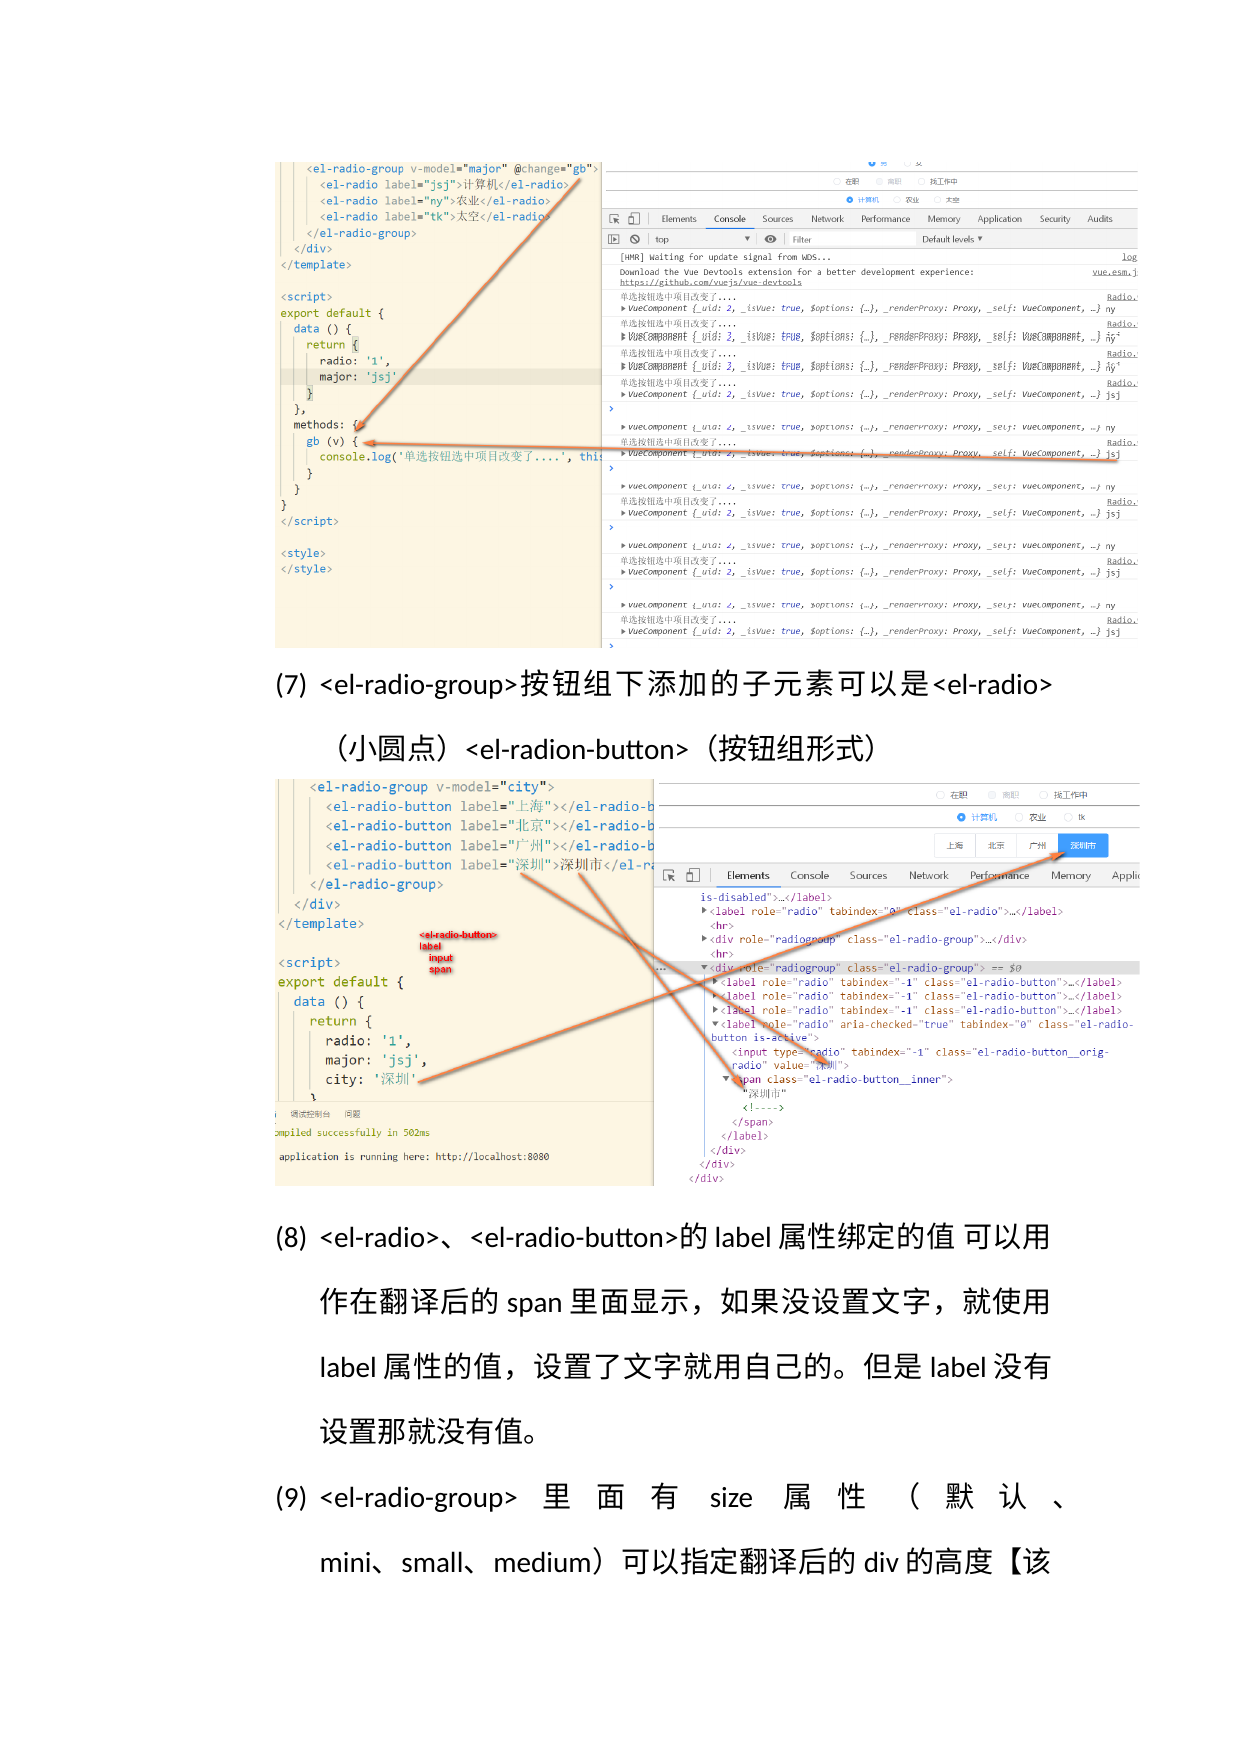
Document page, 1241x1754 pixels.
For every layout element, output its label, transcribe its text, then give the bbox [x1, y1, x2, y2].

list <el-radio-group>按钮组下添加的子元素可以是<el-radio>（小圆点）<el-radion-button>（按钮组形式） [275, 649, 1053, 779]
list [275, 1462, 1053, 1592]
list <el-radio>、<el-radio-button>的label属性绑定的值 可以用作在翻译后的span里面显示，如果没设置文字，就使用label属性的值，设置了文字就用自己的。但是label没有设置那就没有值。 [275, 1202, 1053, 1462]
picture [275, 162, 1138, 648]
picture [275, 779, 1140, 1186]
